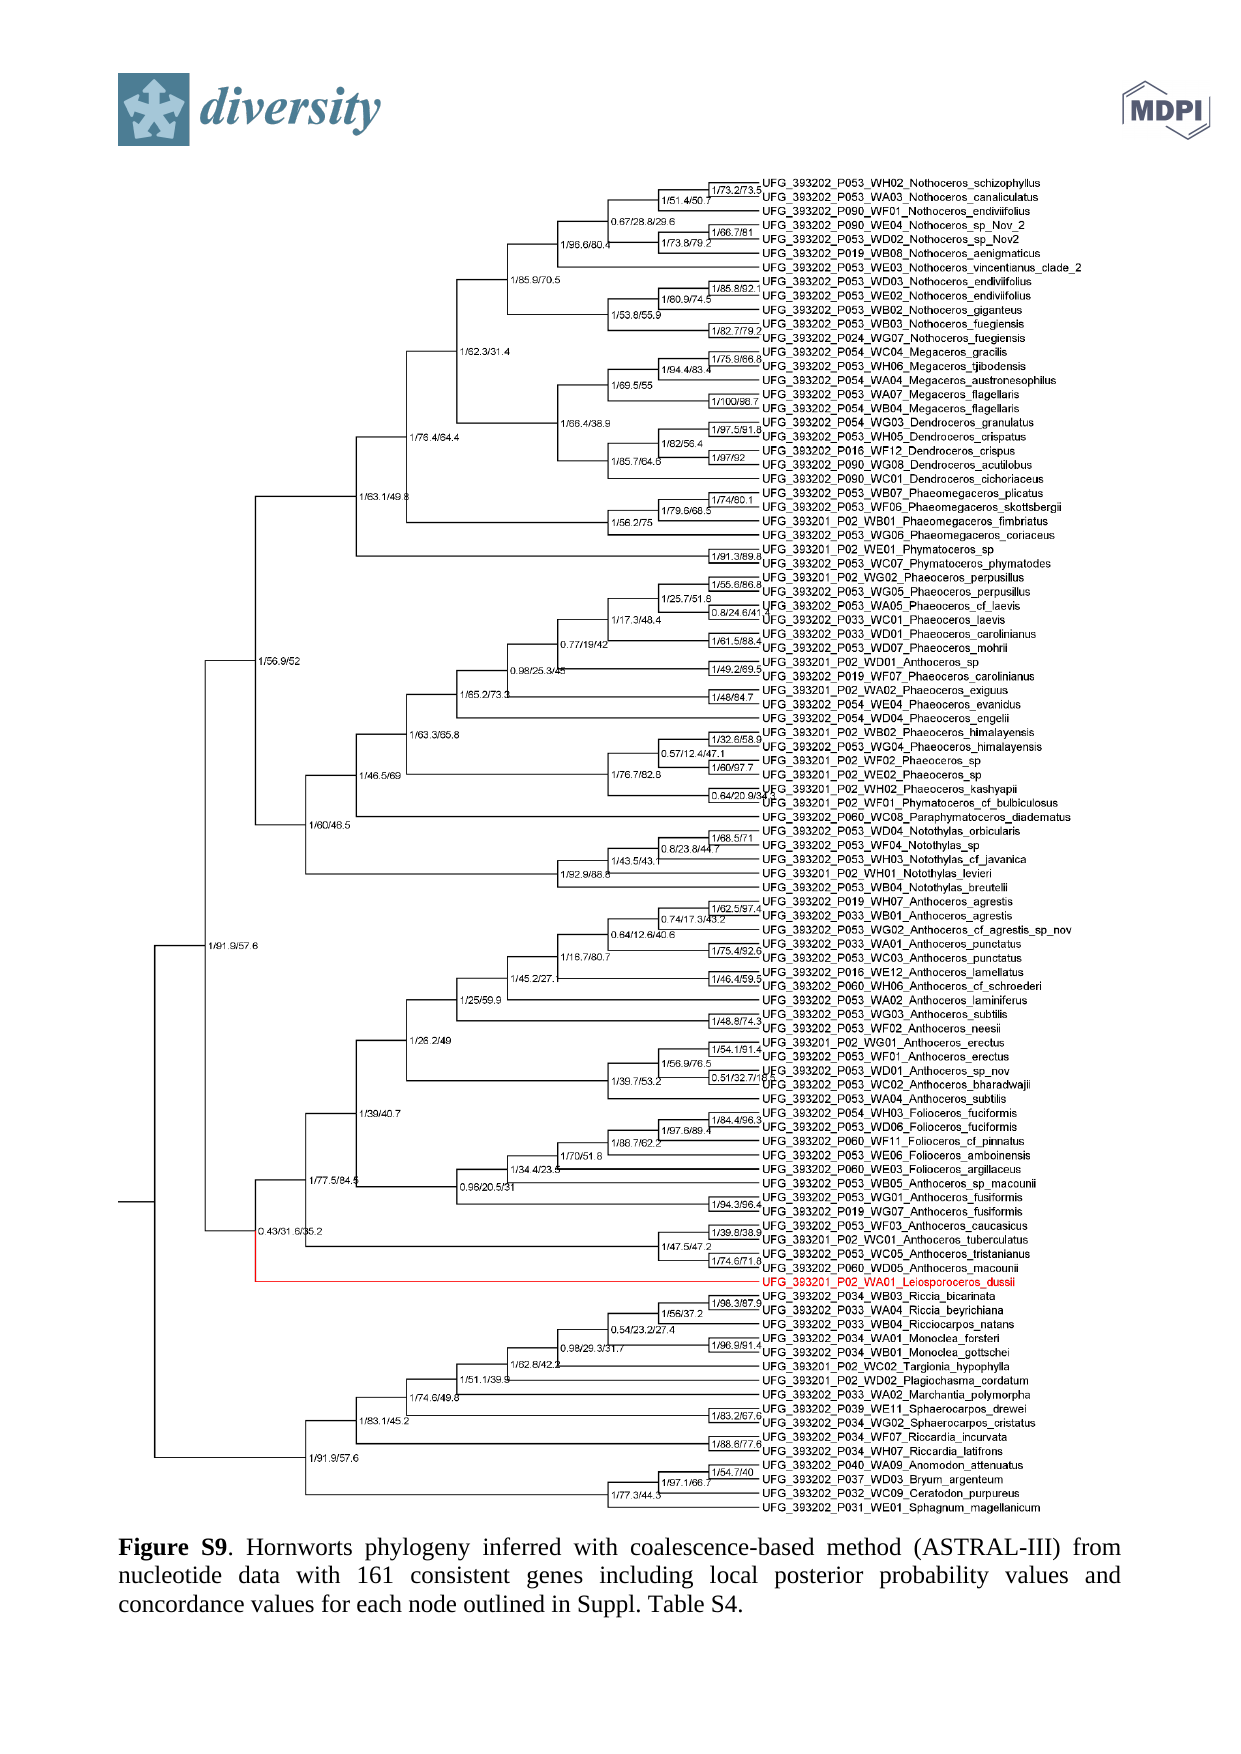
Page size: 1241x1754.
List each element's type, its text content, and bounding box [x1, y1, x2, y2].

picture [118, 173, 1083, 1516]
text Figure S9. Hornworts phylogeny inferred with coalescence-based method (ASTRAL-III) from nucleotide data with 161 consistent genes including local posterior probability values and concordance values for each node outlined in Suppl. Table S4. [118, 1532, 1122, 1618]
picture [118, 73, 381, 146]
